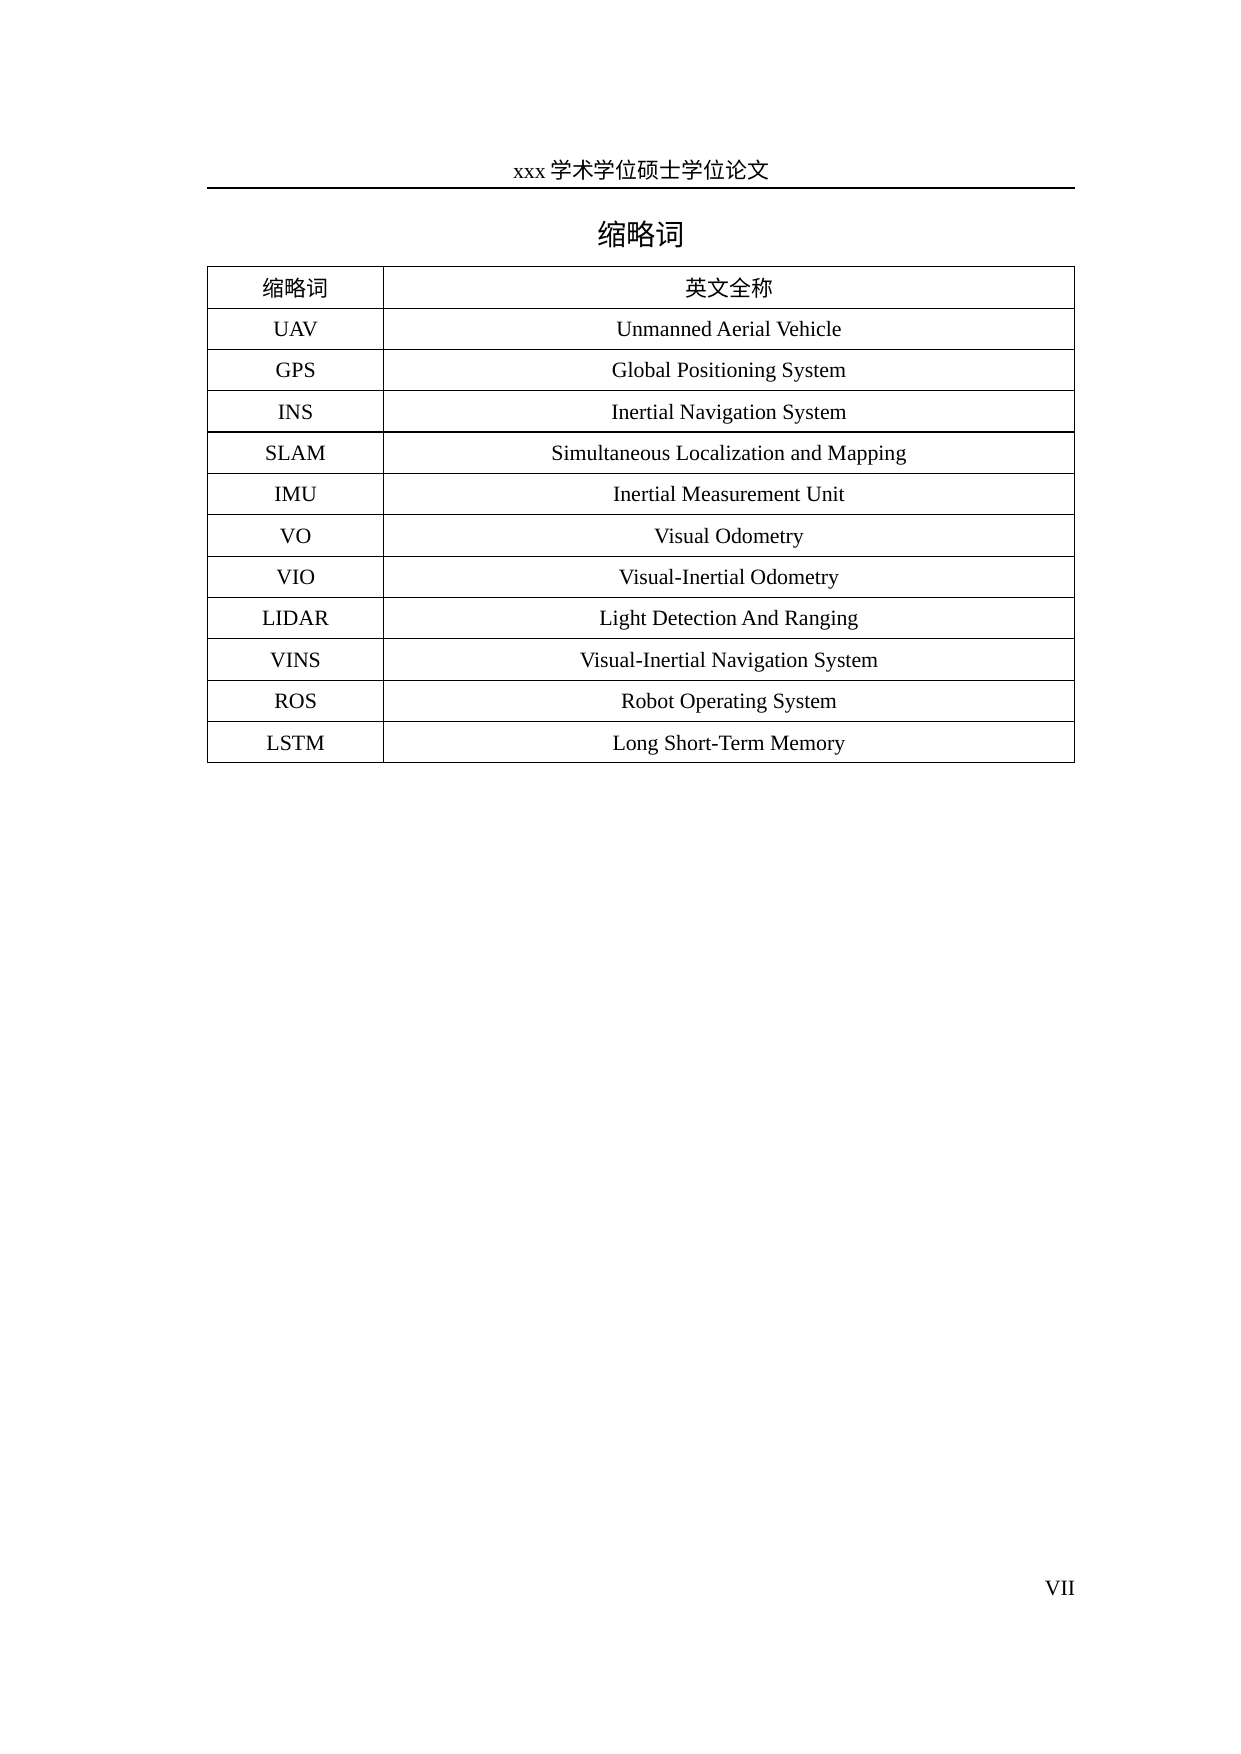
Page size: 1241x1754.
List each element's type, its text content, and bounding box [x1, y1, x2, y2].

table_cell VO [208, 515, 383, 556]
table_cell IMU [208, 474, 383, 514]
table_cell Unmanned Aerial Vehicle [384, 309, 1074, 349]
table_cell Visual Odometry [384, 515, 1074, 556]
table_cell ROS [208, 681, 383, 721]
table_cell Inertial Navigation System [384, 391, 1074, 431]
table_cell INS [208, 391, 383, 431]
table_header 英文全称 [384, 267, 1074, 307]
table_cell Inertial Measurement Unit [384, 474, 1074, 514]
table_cell Robot Operating System [384, 681, 1074, 721]
table_cell LSTM [208, 722, 383, 762]
table_cell Long Short-Term Memory [384, 722, 1074, 762]
table_cell Global Positioning System [384, 350, 1074, 390]
table_cell LIDAR [208, 598, 383, 638]
table_header 缩略词 [208, 267, 383, 307]
table_cell UAV [208, 309, 383, 349]
table_cell Visual-Inertial Navigation System [384, 639, 1074, 679]
table_cell GPS [208, 350, 383, 390]
table_cell VINS [208, 639, 383, 679]
text 缩略词 [207, 200, 1075, 266]
table_cell VIO [208, 557, 383, 597]
table_cell Light Detection And Ranging [384, 598, 1074, 638]
table_cell Simultaneous Localization and Mapping [384, 433, 1074, 473]
table_cell Visual-Inertial Odometry [384, 557, 1074, 597]
table_cell SLAM [208, 433, 383, 473]
